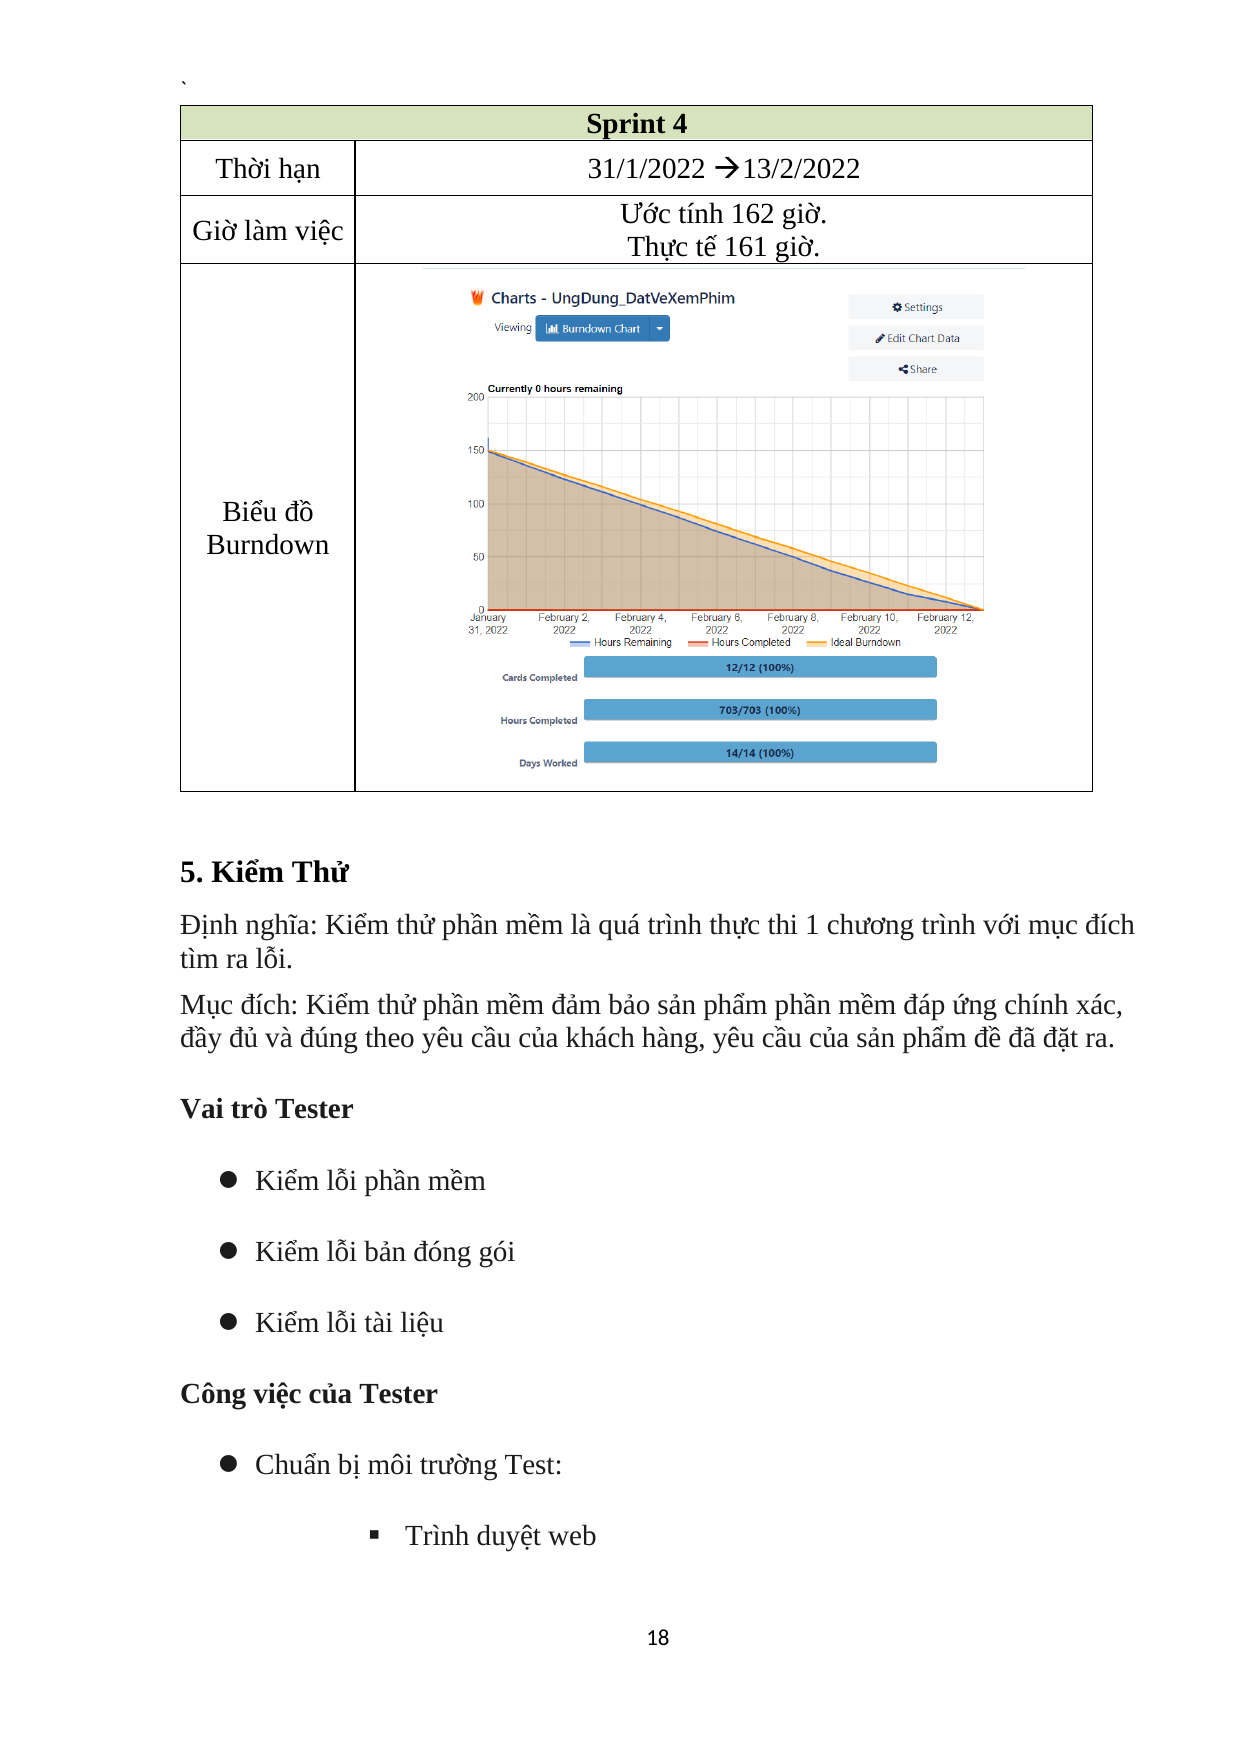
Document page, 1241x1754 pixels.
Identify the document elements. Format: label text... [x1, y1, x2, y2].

text Mục đích: Kiểm thử phần mềm đảm bảo sản phẩm phần mềm đáp ứng chính xác, đầy đủ và đúng theo yêu cầu của khách hàng, yêu cầu của sản phẩm đề đã đặt ra. [180, 987, 1135, 1054]
table_cell Thời hạn [181, 141, 354, 195]
list Trình duyệt web [367, 1518, 1135, 1552]
table_header Sprint 4 [181, 106, 1092, 139]
picture [422, 268, 1025, 786]
list Chuẩn bị môi trường Test: [217, 1447, 1135, 1481]
list Kiểm lỗi bản đóng gói [217, 1234, 1135, 1267]
text Vai trò Tester [180, 1092, 1135, 1125]
table_cell Biểu đồ Burndown [181, 264, 354, 791]
text Định nghĩa: Kiểm thử phần mềm là quá trình thực thi 1 chương trình với mục đích tìm ra lỗi. [180, 907, 1135, 974]
subtitle 5. Kiểm Thử [180, 854, 1135, 890]
list Kiểm lỗi phần mềm [217, 1163, 1135, 1196]
list Kiểm lỗi tài liệu [217, 1305, 1135, 1339]
table_cell [356, 264, 1092, 791]
text Công việc của Tester [180, 1376, 1135, 1410]
table_cell 31/1/2022 13/2/2022 [356, 141, 1092, 195]
table_cell Ước tính 162 giờ. Thực tế 161 giờ. [356, 196, 1092, 263]
table_cell Giờ làm việc [181, 196, 354, 263]
